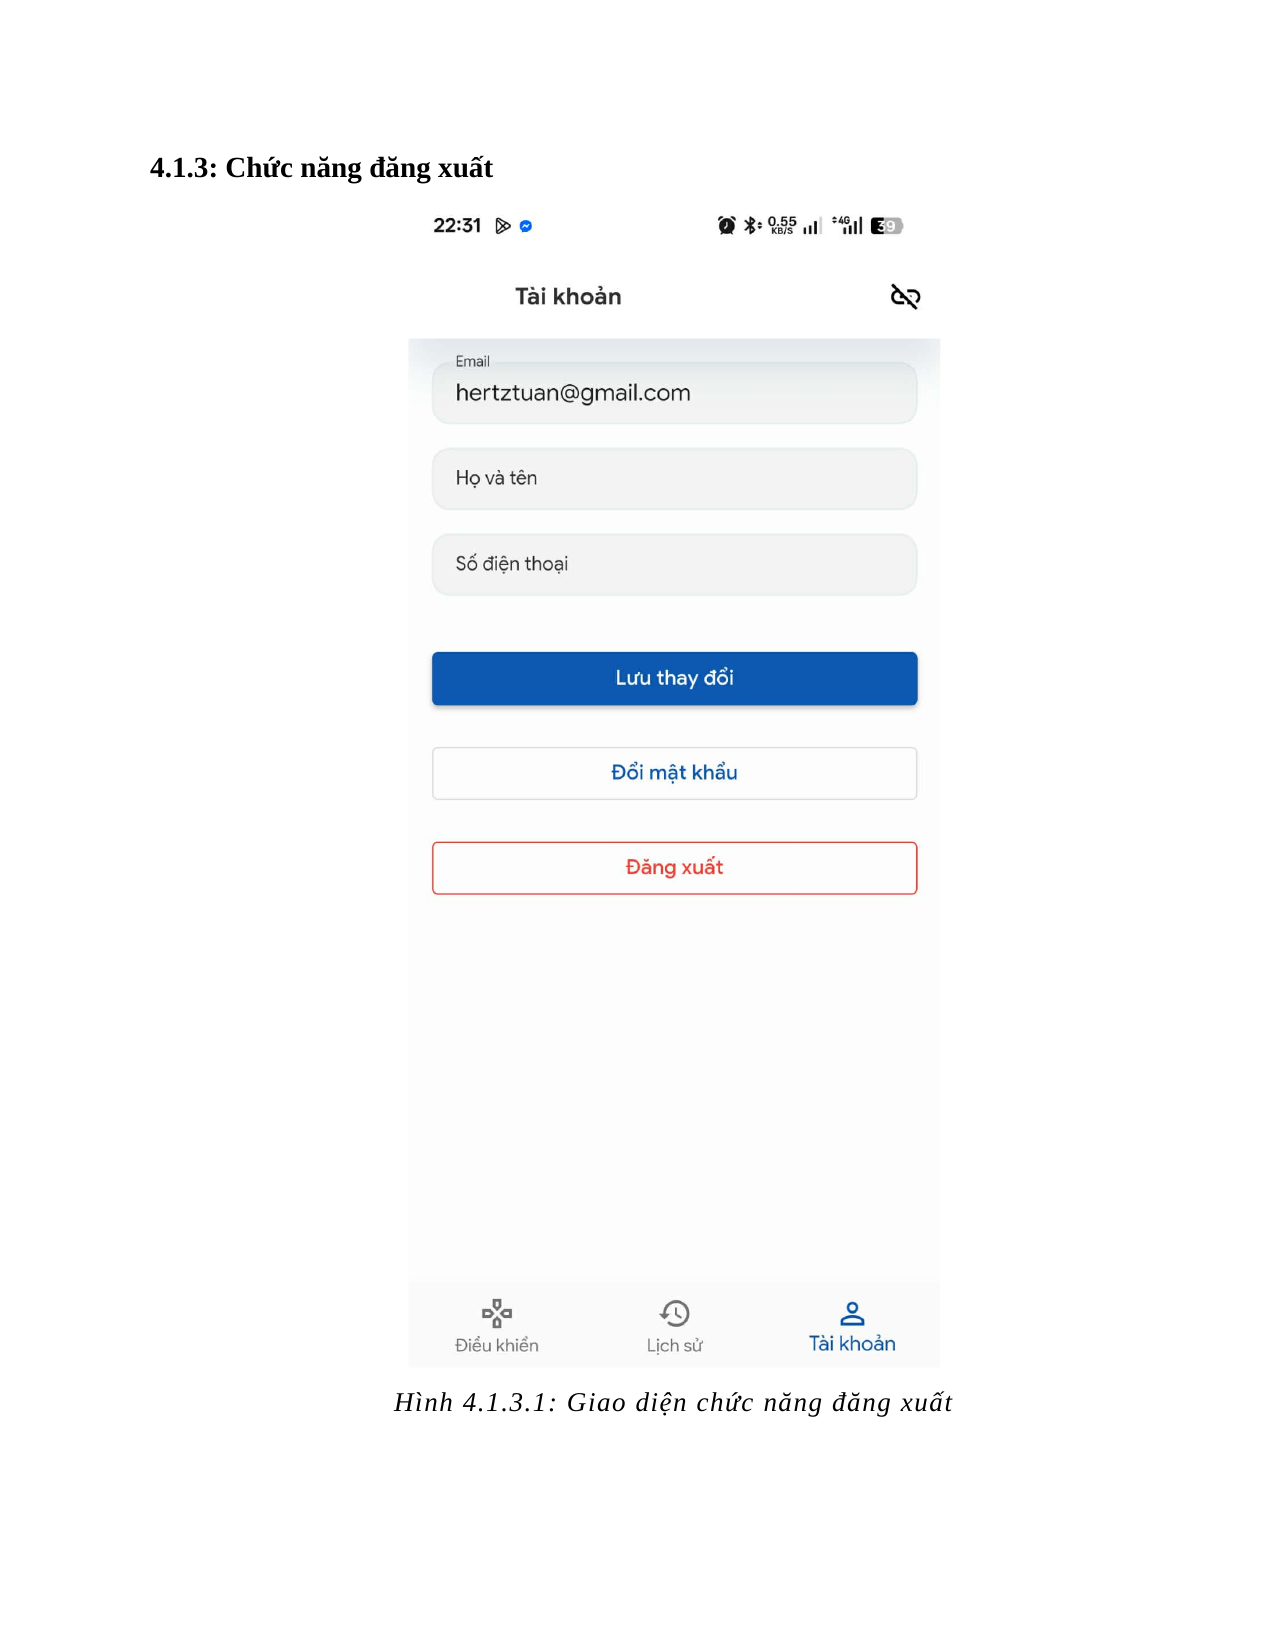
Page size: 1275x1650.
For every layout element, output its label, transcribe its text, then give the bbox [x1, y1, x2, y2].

subtitle Hình 4.1.3.1: Giao diện chức năng đăng xuất [150, 1386, 1125, 1417]
subtitle 4.1.3: Chức năng đăng xuất [150, 150, 1125, 183]
picture [408, 196, 941, 1368]
